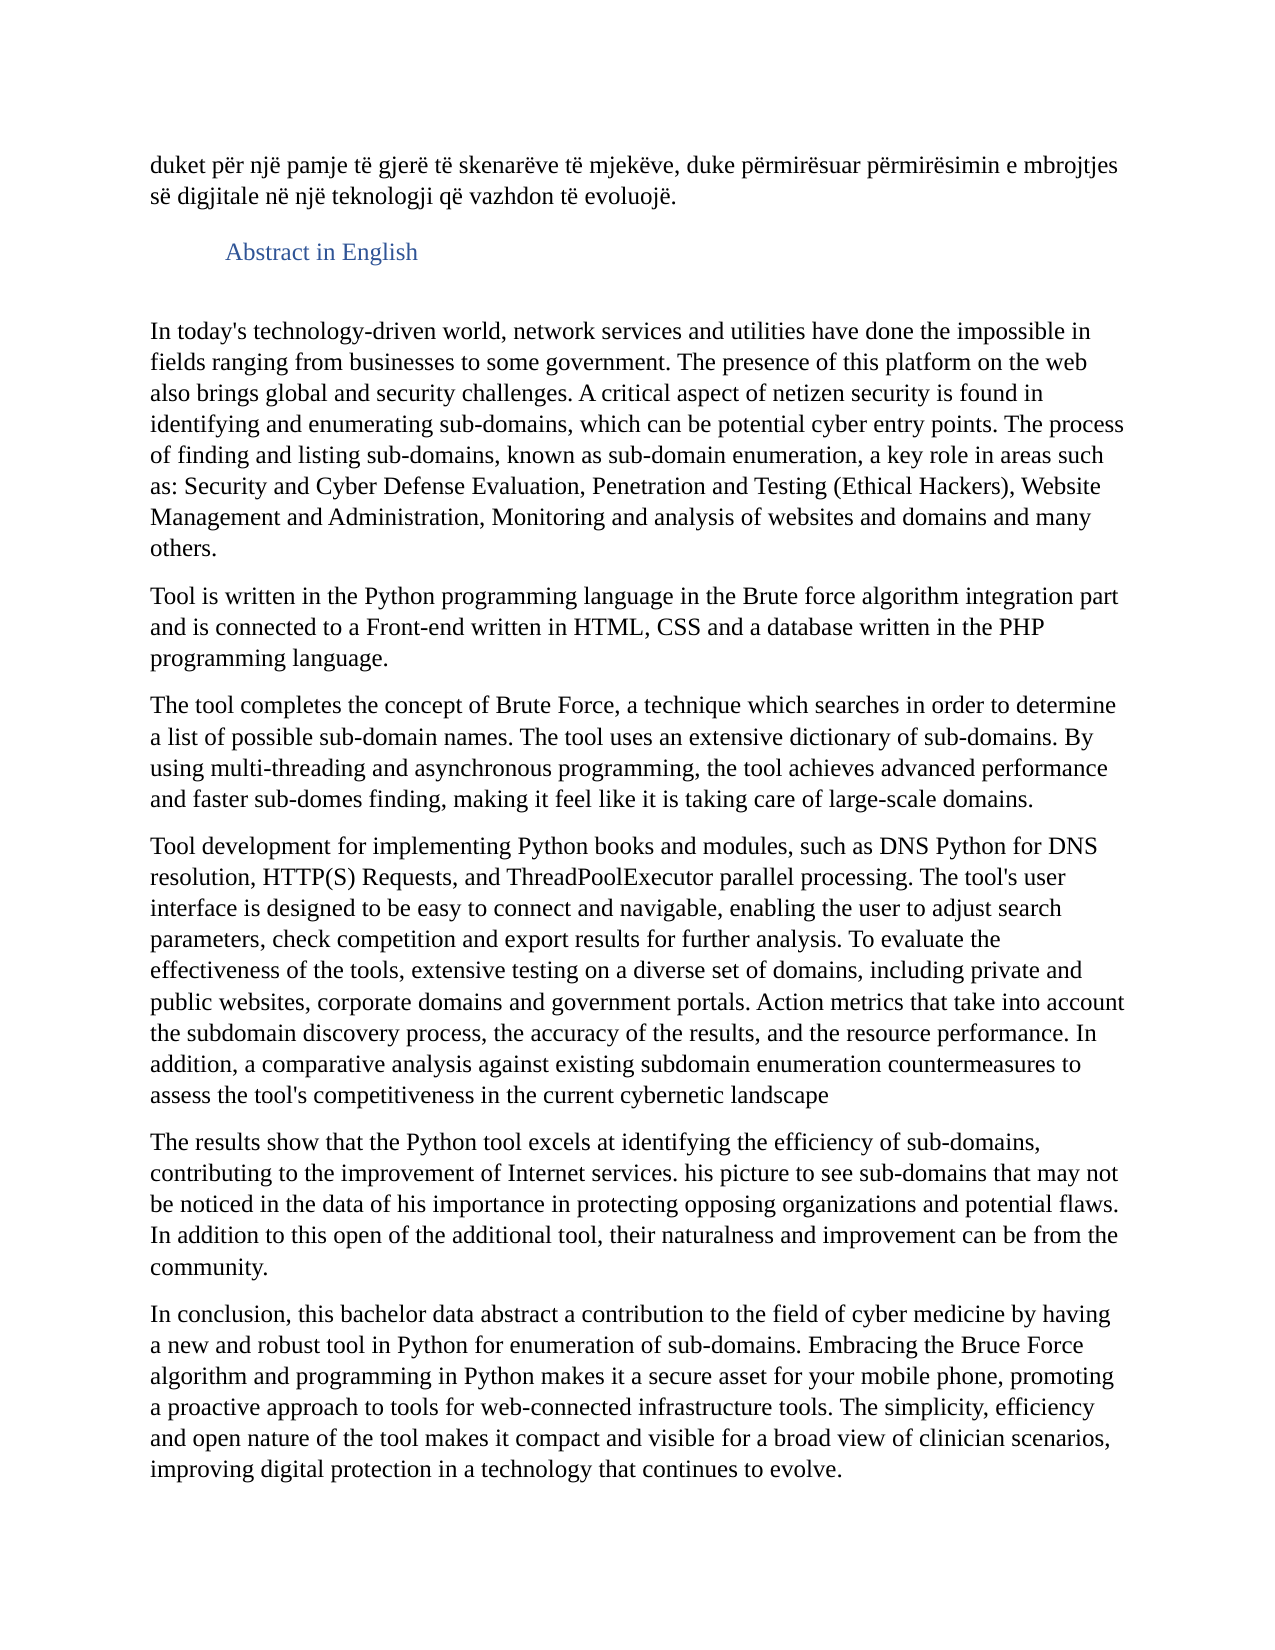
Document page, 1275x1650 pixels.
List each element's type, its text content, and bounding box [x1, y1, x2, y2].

text Tool is written in the Python programming language in the Brute force algorithm integration part and is connected to a Front-end written in HTML, CSS and a database written in the PHP programming language. [150, 581, 1125, 672]
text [150, 150, 1125, 210]
subtitle Abstract in English [150, 237, 1125, 266]
text In conclusion, this bachelor data abstract a contribution to the field of cyber medicine by having a new and robust tool in Python for enumeration of sub-domains. Embracing the Bruce Force algorithm and programming in Python makes it a secure asset for your mobile phone, promoting a proactive approach to tools for web-connected infrastructure tools. The simplicity, efficiency and open nature of the tool makes it compact and visible for a broad view of clinician scenarios, improving digital protection in a technology that continues to evolve. [150, 1299, 1125, 1483]
text The results show that the Python tool excels at identifying the efficiency of sub-domains, contributing to the improvement of Internet services. his picture to see sub-domains that may not be noticed in the data of his importance in protecting opposing organizations and potential flaws. In addition to this open of the additional tool, their naturalness and improvement can be from the community. [150, 1127, 1125, 1280]
text In today's technology-driven world, network services and utilities have done the impossible in fields ranging from businesses to some government. The presence of this platform on the web also brings global and security challenges. A critical aspect of netizen security is found in identifying and enumerating sub-domains, which can be potential cyber entry points. The process of finding and listing sub-domains, known as sub-domain enumeration, a key role in areas such as: Security and Cyber Defense Evaluation, Penetration and Testing (Ethical Hackers), Website Management and Administration, Monitoring and analysis of websites and domains and many others. [150, 316, 1125, 562]
text Tool development for implementing Python books and modules, such as DNS Python for DNS resolution, HTTP(S) Requests, and ThreadPoolExecutor parallel processing. The tool's user interface is designed to be easy to connect and navigable, enabling the user to adjust search parameters, check competition and export results for further analysis. To evaluate the effectiveness of the tools, extensive testing on a diverse set of domains, including private and public websites, corporate domains and government portals. Action metrics that take into account the subdomain discovery process, the accuracy of the results, and the resource performance. In addition, a comparative analysis against existing subdomain enumeration countermeasures to assess the tool's competitiveness in the current cybernetic landscape [150, 831, 1125, 1108]
text The tool completes the concept of Brute Force, a technique which searches in order to determine a list of possible sub-domain names. The tool uses an extensive dictionary of sub-domains. By using multi-threading and asynchronous programming, the tool achieves advanced performance and faster sub-domes finding, making it feel like it is taking care of large-scale domains. [150, 691, 1125, 812]
